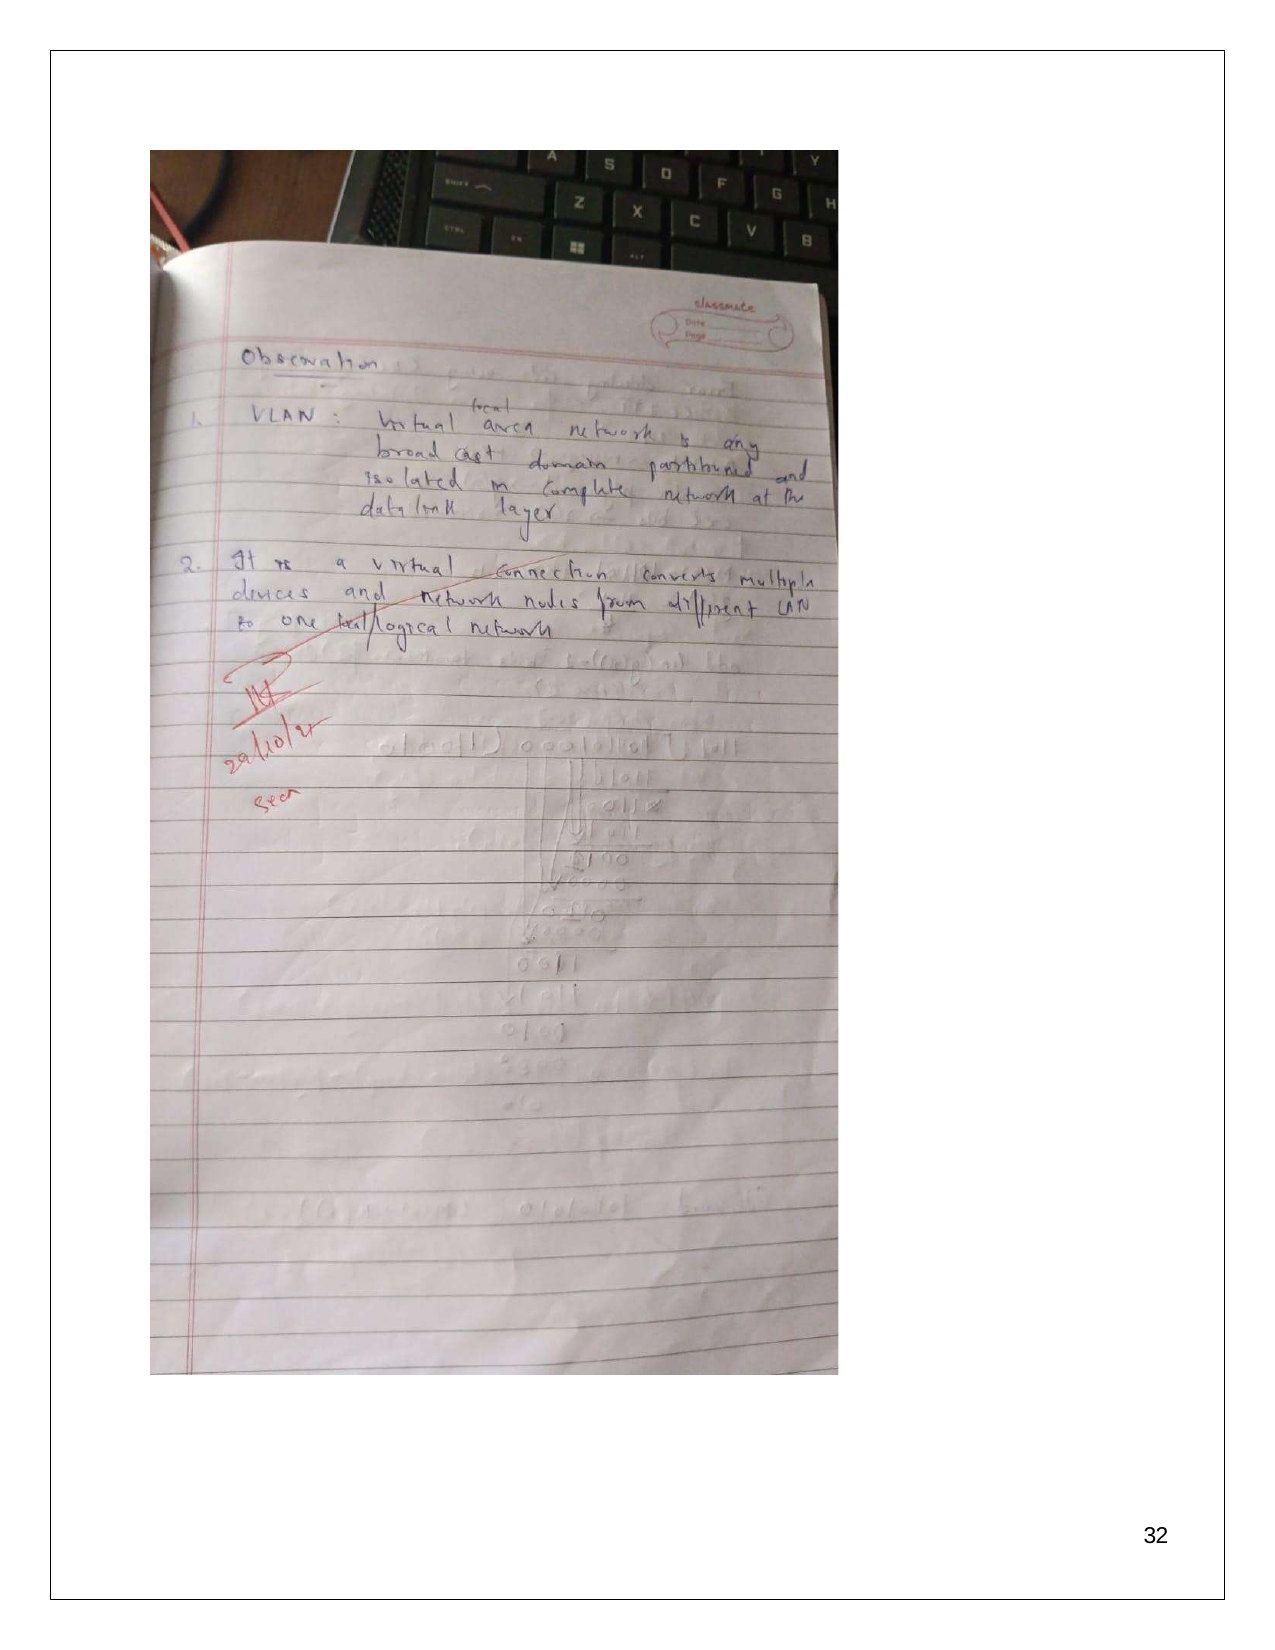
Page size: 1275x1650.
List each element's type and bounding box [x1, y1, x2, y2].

picture [150, 150, 839, 1375]
